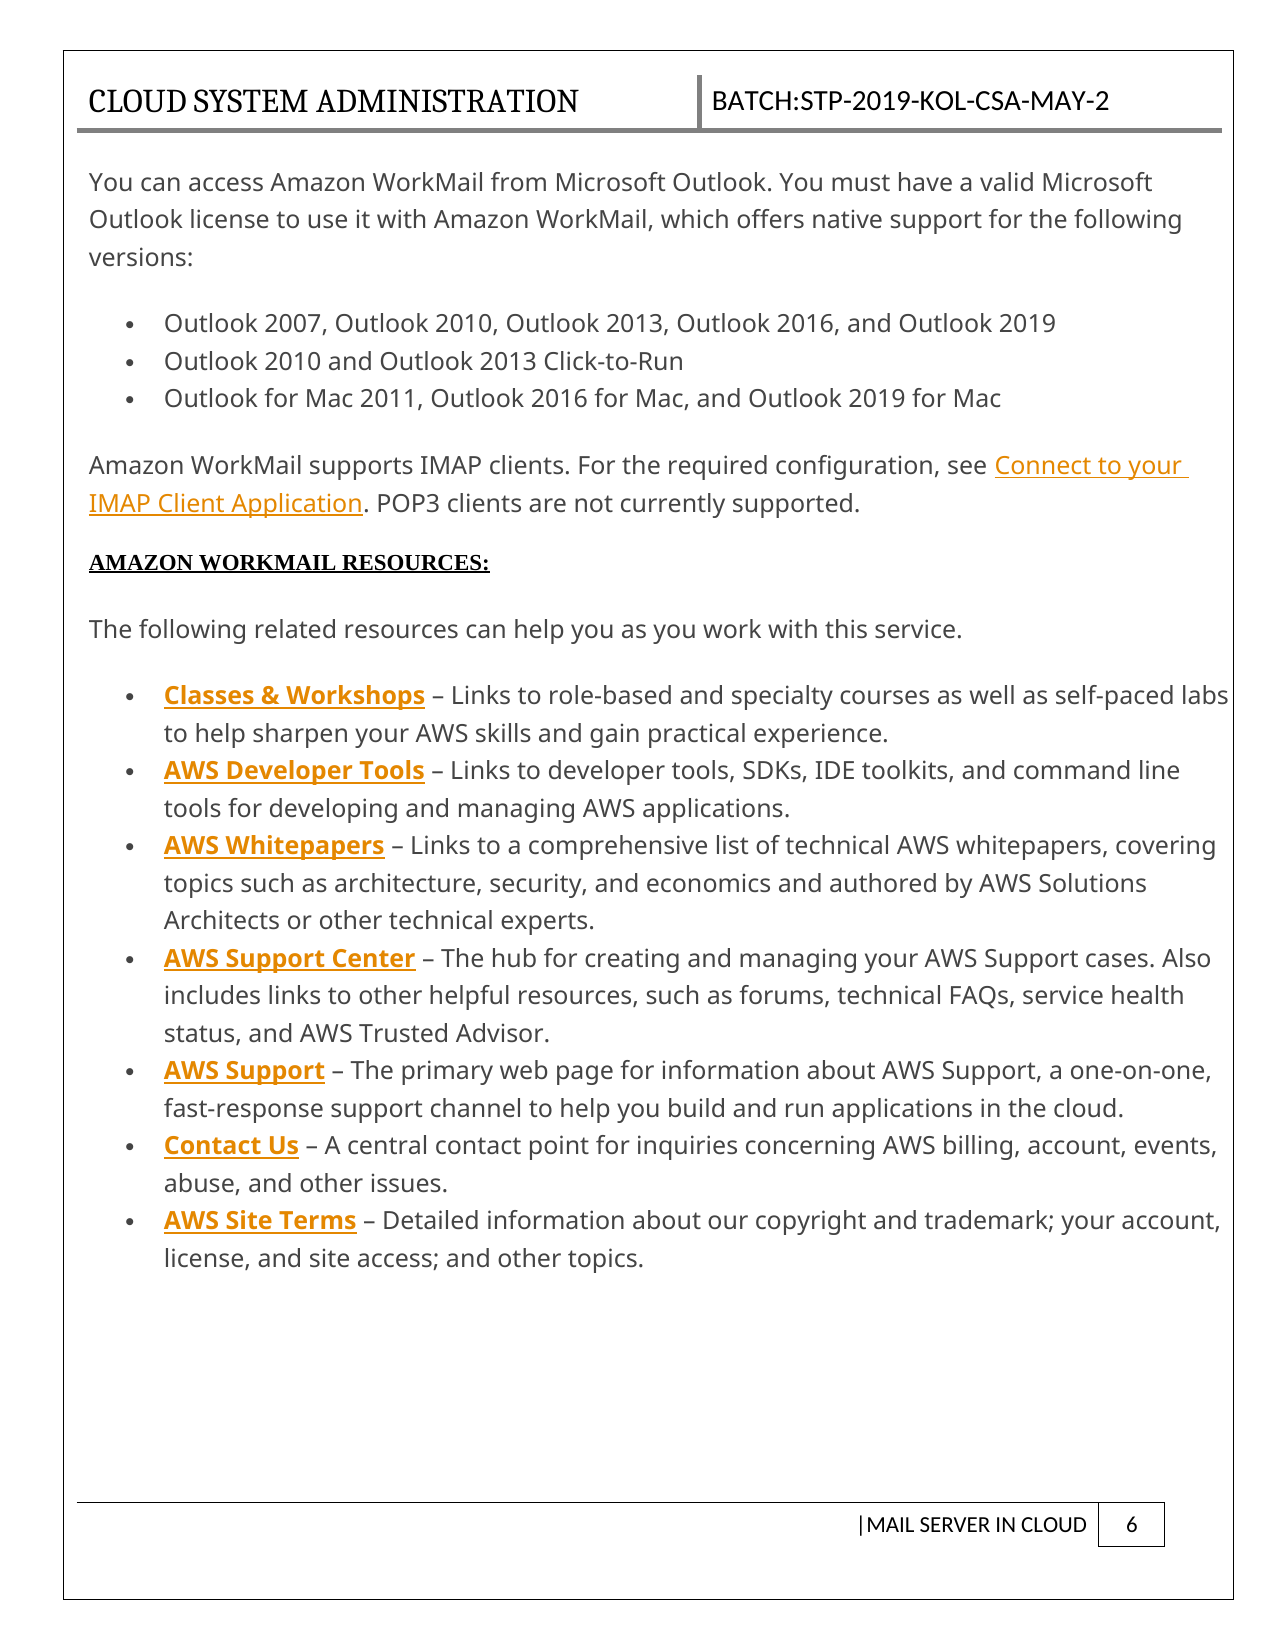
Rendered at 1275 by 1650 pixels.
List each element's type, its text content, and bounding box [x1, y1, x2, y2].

list Outlook 2010 and Outlook 2013 Click-to-Run [126, 340, 1233, 378]
text Amazon WorkMail supports IMAP clients. For the required configuration, see Connect to your IMAP Client Application. POP3 clients are not currently supported. [89, 444, 1233, 519]
list AWS Support Center – The hub for creating and managing your AWS Support cases. Also includes links to other helpful resources, such as forums, technical FAQs, service health status, and AWS Trusted Advisor. [126, 937, 1233, 1049]
list Contact Us – A central contact point for inquiries concerning AWS billing, account, events, abuse, and other issues. [126, 1124, 1233, 1199]
list AWS Whitepapers – Links to a comprehensive list of technical AWS whitepapers, covering topics such as architecture, security, and economics and authored by AWS Solutions Architects or other technical experts. [126, 824, 1233, 937]
list Outlook 2007, Outlook 2010, Outlook 2013, Outlook 2016, and Outlook 2019 [126, 303, 1233, 340]
text The following related resources can help you as you work with this service. [89, 608, 1233, 645]
list Outlook for Mac 2011, Outlook 2016 for Mac, and Outlook 2019 for Mac [126, 378, 1233, 415]
list Classes & Workshops – Links to role-based and specialty courses as well as self-paced labs to help sharpen your AWS skills and gain practical experience. [126, 674, 1233, 749]
list AWS Developer Tools – Links to developer tools, SDKs, IDE toolkits, and command line tools for developing and managing AWS applications. [126, 749, 1233, 824]
text AMAZON WORKMAIL RESOURCES: [89, 548, 1233, 575]
list AWS Support – The primary web page for information about AWS Support, a one-on-one, fast-response support channel to help you build and run applications in the cloud. [126, 1049, 1233, 1124]
text You can access Amazon WorkMail from Microsoft Outlook. You must have a valid Microsoft Outlook license to use it with Amazon WorkMail, which offers native support for the following versions: [89, 161, 1233, 273]
list AWS Site Terms – Detailed information about our copyright and trademark; your account, license, and site access; and other topics. [126, 1199, 1233, 1274]
